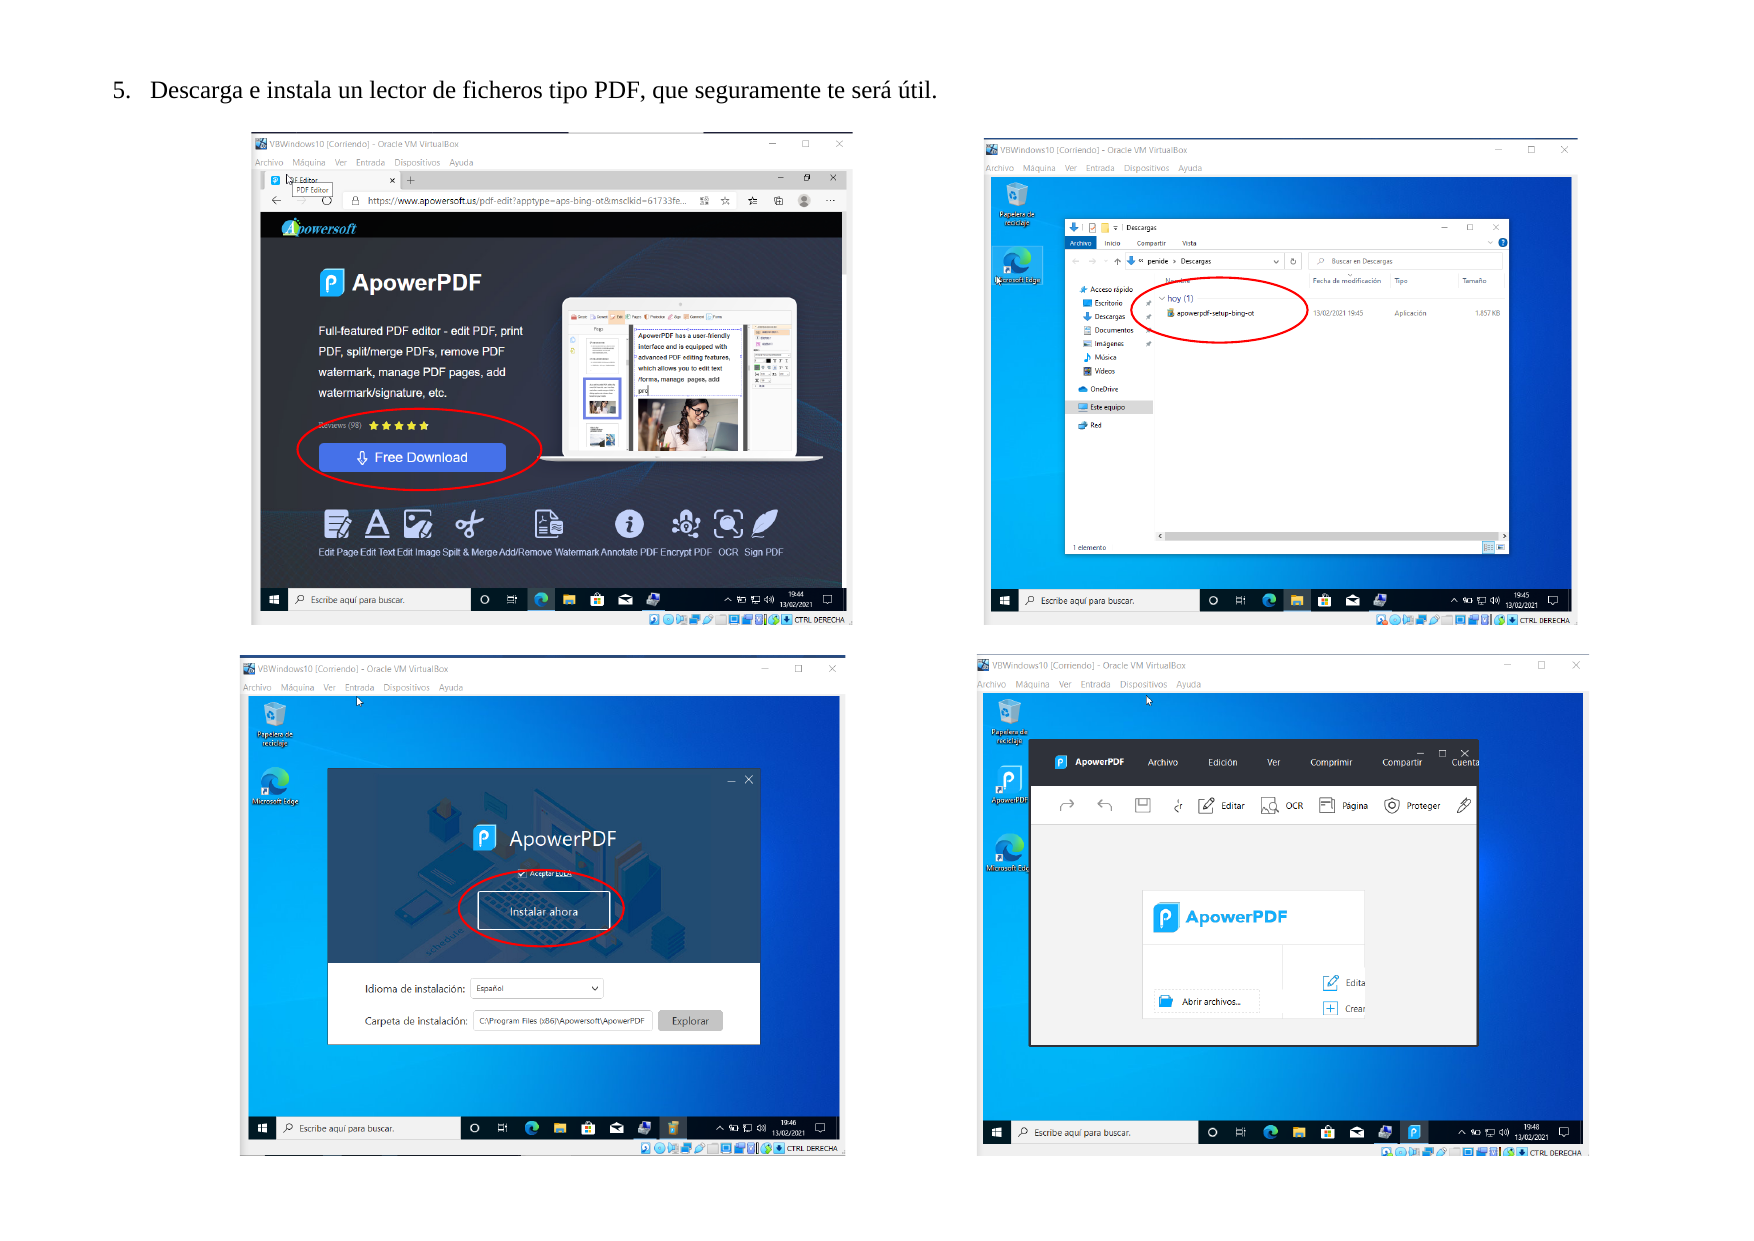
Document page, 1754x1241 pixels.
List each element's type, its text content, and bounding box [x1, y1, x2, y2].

picture [983, 138, 1578, 625]
picture [239, 655, 846, 1156]
picture [976, 654, 1590, 1156]
list Descarga e instala un lector de ficheros tipo PDF, que seguramente te será útil. [112, 75, 1679, 104]
picture [251, 132, 853, 625]
